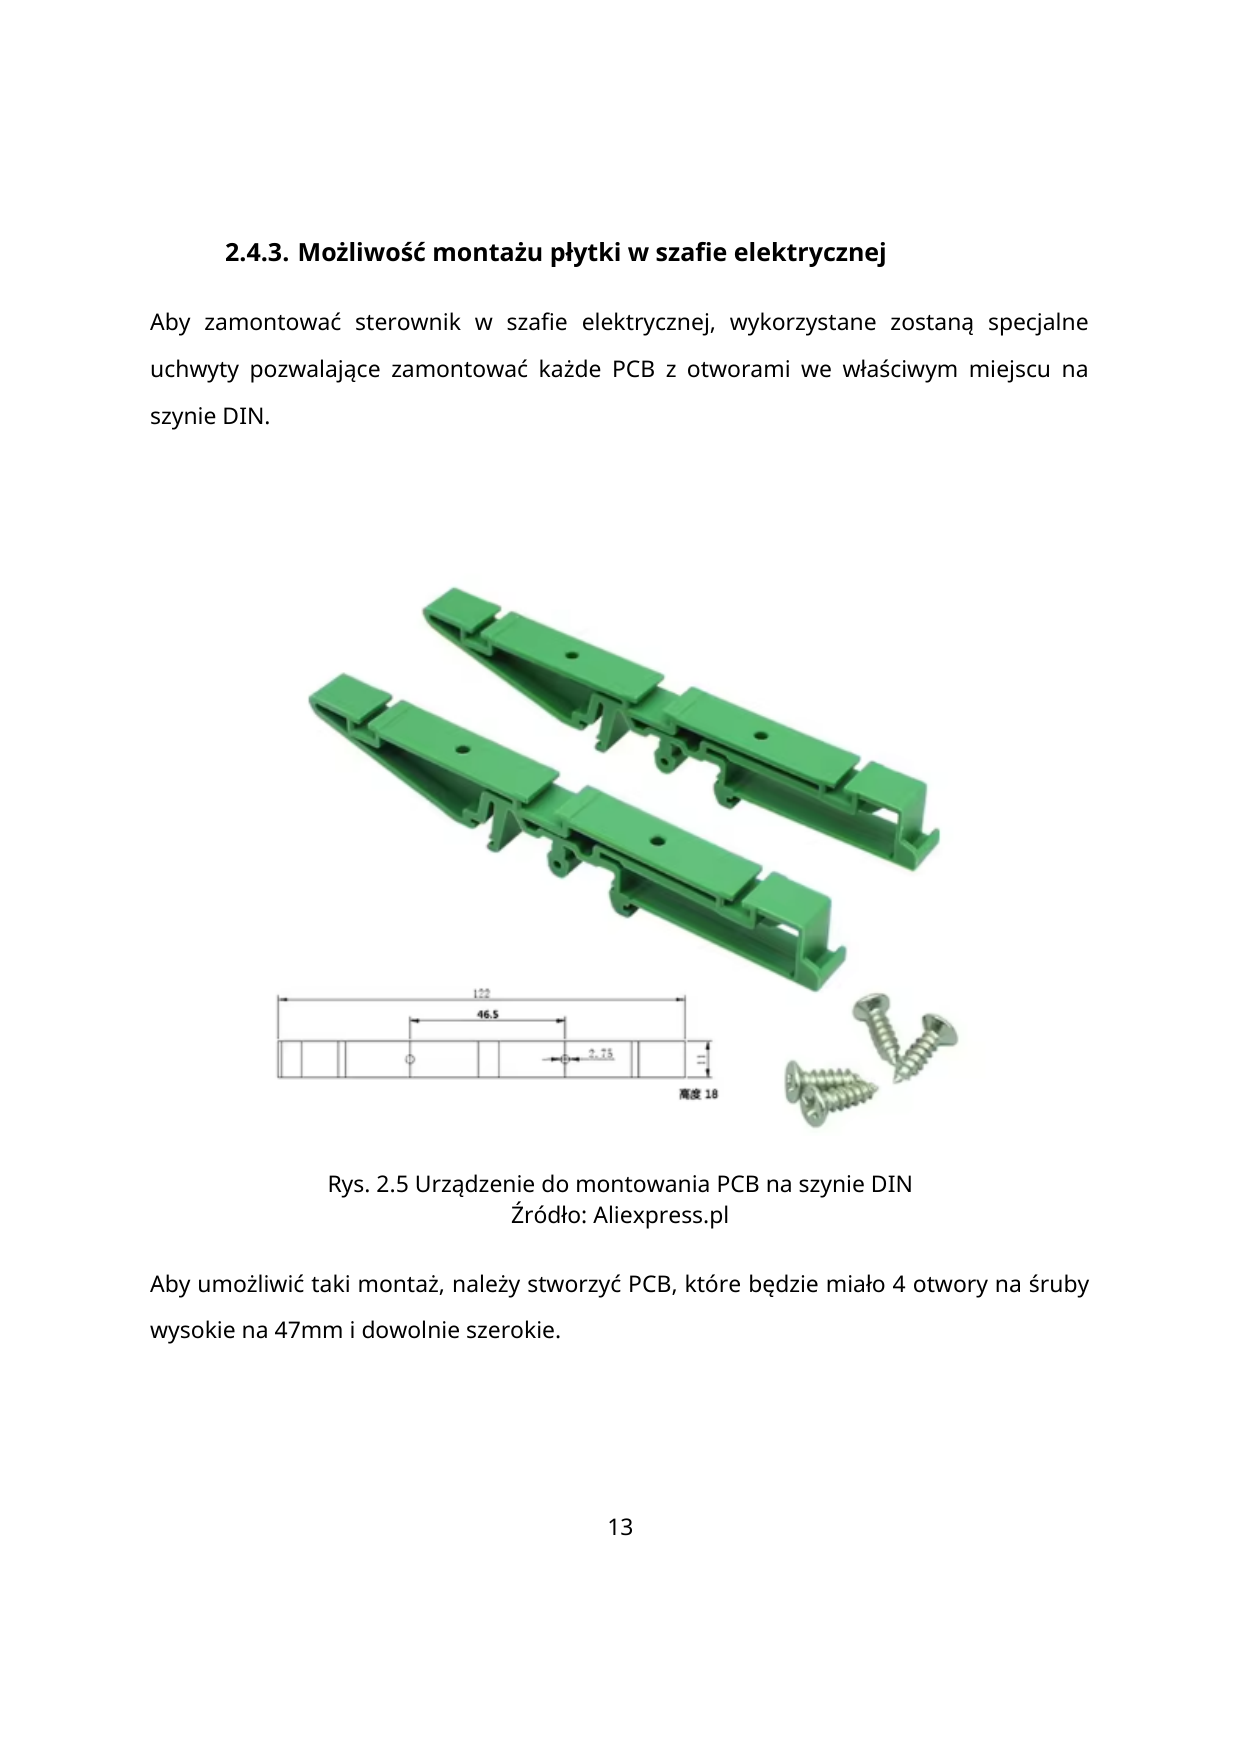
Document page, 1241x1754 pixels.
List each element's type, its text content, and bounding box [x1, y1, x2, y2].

picture [248, 463, 993, 1136]
text Rys. 2.5 Urządzenie do montowania PCB na szynie DIN Źródło: Aliexpress.pl [150, 1167, 1090, 1230]
text Aby umożliwić taki montaż, należy stworzyć PCB, które będzie miało 4 otwory na śruby wysokie na 47mm i dowolnie szerokie. [150, 1267, 1090, 1346]
subtitle Możliwość montażu płytki w szafie elektrycznej [225, 234, 1090, 268]
text Aby zamontować sterownik w szafie elektrycznej, wykorzystane zostaną specjalne uchwyty pozwalające zamontować każde PCB z otworami we właściwym miejscu na szynie DIN. [150, 306, 1090, 431]
